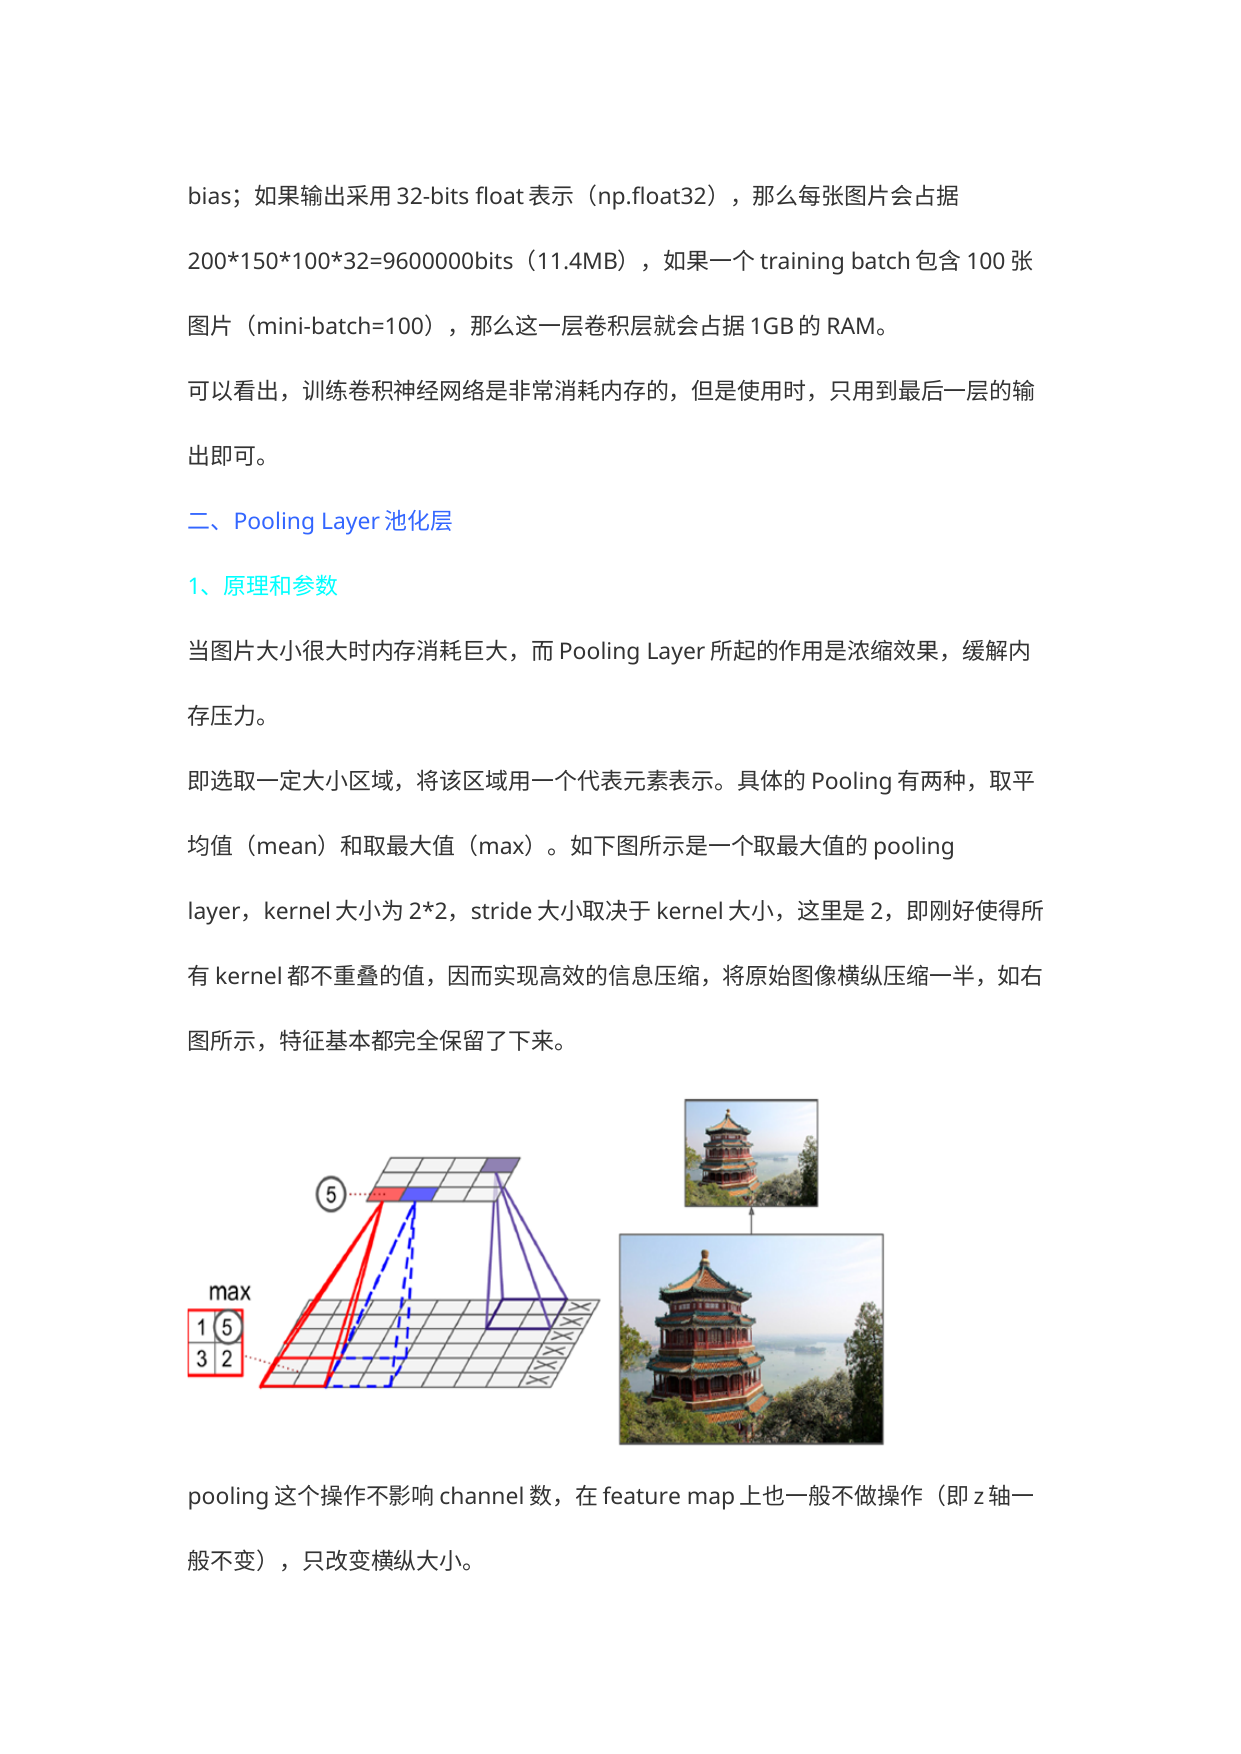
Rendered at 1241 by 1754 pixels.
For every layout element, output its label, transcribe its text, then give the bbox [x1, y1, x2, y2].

text 即选取一定大小区域，将该区域用一个代表元素表示。具体的Pooling有两种，取平均值（mean）和取最大值（max）。如下图所示是一个取最大值的pooling layer，kernel大小为2*2，stride大小取决于kernel大小，这里是2，即刚好使得所有kernel都不重叠的值，因而实现高效的信息压缩，将原始图像横纵压缩一半，如右图所示，特征基本都完全保留了下来。 [187, 747, 1053, 1072]
text 当图片大小很大时内存消耗巨大，而Pooling Layer所起的作用是浓缩效果，缓解内存压力。 [187, 617, 1053, 747]
text 1、原理和参数 [187, 552, 1053, 617]
text pooling这个操作不影响channel数，在feature map上也一般不做操作（即z轴一般不变），只改变横纵大小。 [187, 1462, 1053, 1592]
picture [187, 1086, 886, 1448]
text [187, 162, 1053, 357]
text 可以看出，训练卷积神经网络是非常消耗内存的，但是使用时，只用到最后一层的输出即可。 [187, 357, 1053, 487]
text 二、Pooling Layer池化层 [187, 487, 1053, 552]
